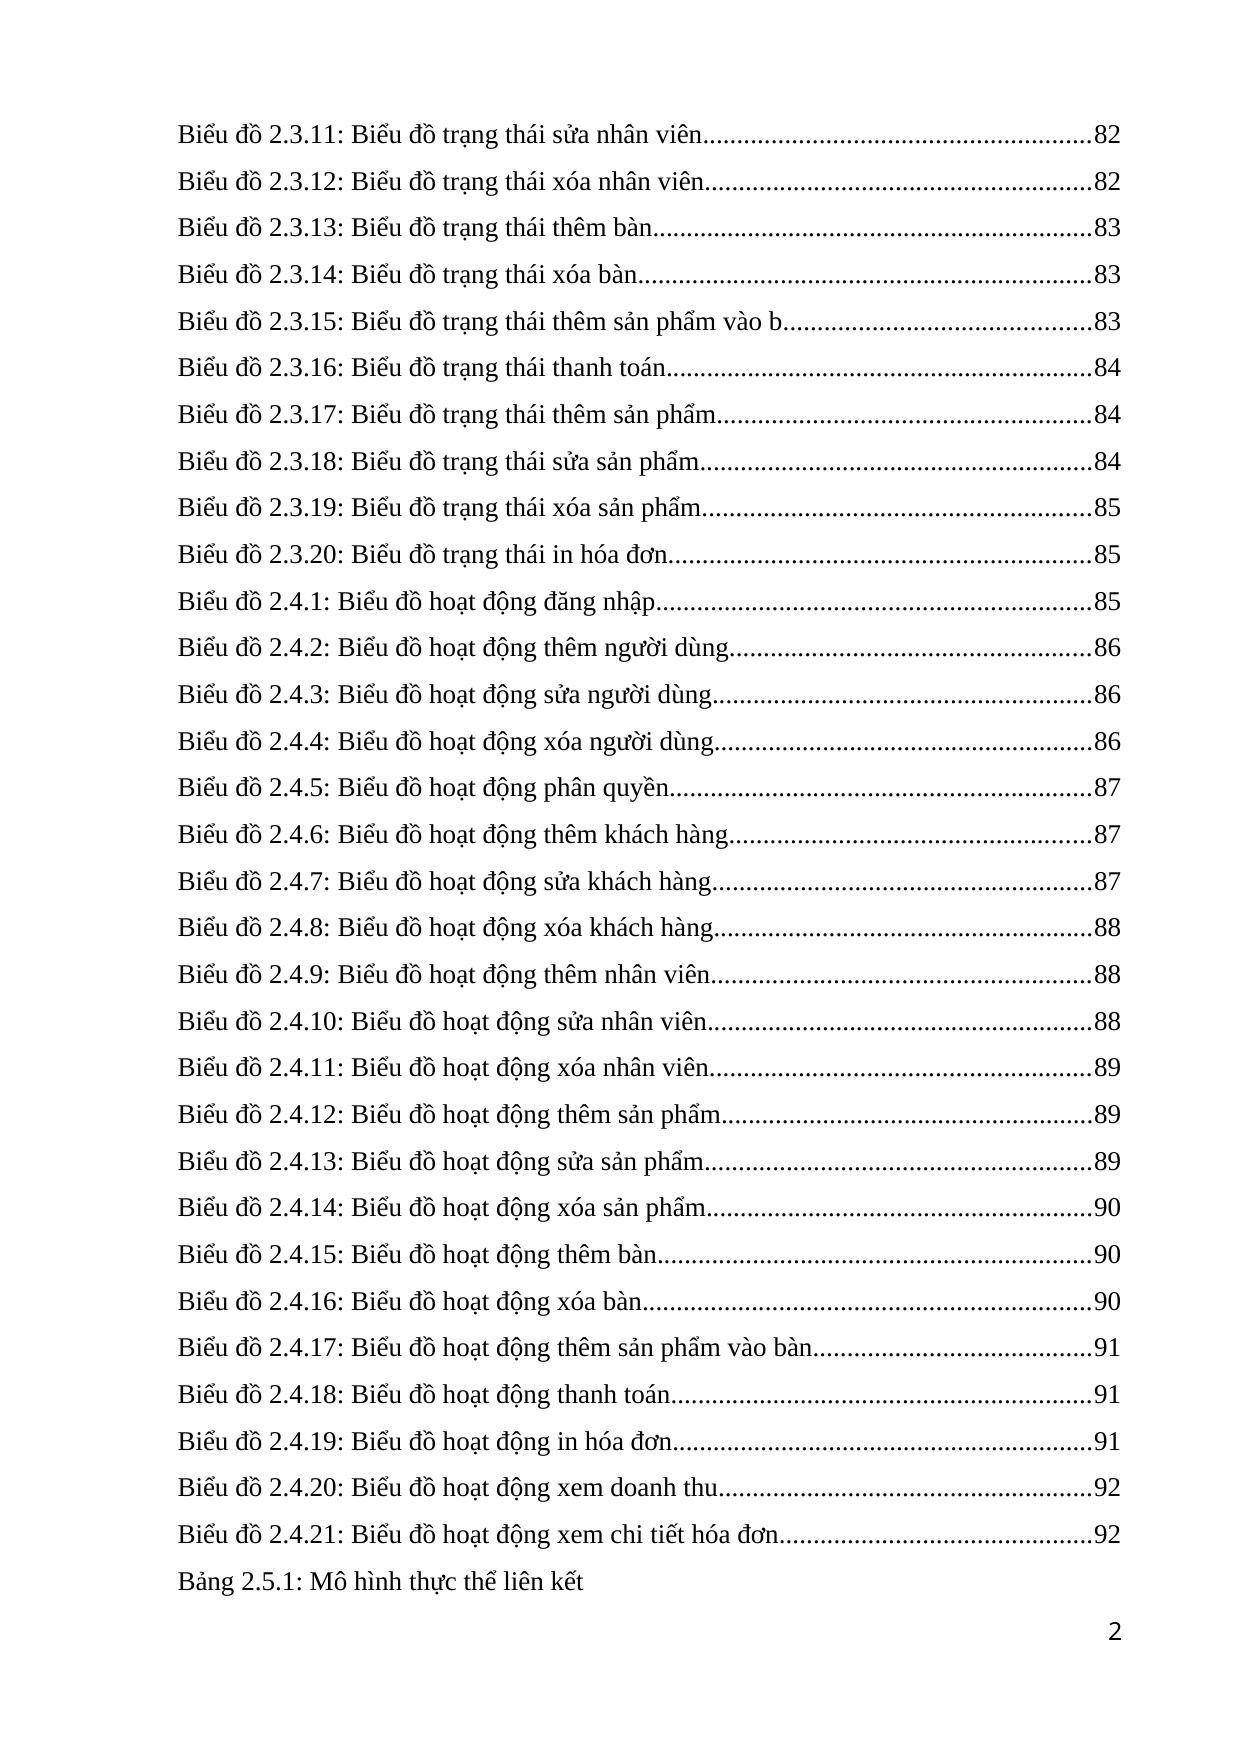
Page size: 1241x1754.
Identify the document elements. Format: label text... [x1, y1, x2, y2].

text Biểu đồ 2.4.8: Biểu đồ hoạt động xóa khách hàng 88 [177, 911, 1122, 943]
text Biểu đồ 2.4.16: Biểu đồ hoạt động xóa bàn 90 [177, 1285, 1122, 1316]
text Biểu đồ 2.4.3: Biểu đồ hoạt động sửa người dùng 86 [177, 678, 1122, 709]
text Biểu đồ 2.3.19: Biểu đồ trạng thái xóa sản phẩm 85 [177, 491, 1122, 523]
text Biểu đồ 2.4.20: Biểu đồ hoạt động xem doanh thu 92 [177, 1471, 1122, 1503]
text Biểu đồ 2.4.7: Biểu đồ hoạt động sửa khách hàng 87 [177, 865, 1122, 896]
text Biểu đồ 2.4.13: Biểu đồ hoạt động sửa sản phẩm 89 [177, 1145, 1122, 1176]
text Biểu đồ 2.4.5: Biểu đồ hoạt động phân quyền 87 [177, 771, 1122, 803]
text Biểu đồ 2.4.19: Biểu đồ hoạt động in hóa đơn 91 [177, 1425, 1122, 1456]
text Bảng 2.5.1: Mô hình thực thể liên kết 93 [177, 1565, 1122, 1596]
text Biểu đồ 2.4.18: Biểu đồ hoạt động thanh toán 91 [177, 1378, 1122, 1409]
text Biểu đồ 2.3.11: Biểu đồ trạng thái sửa nhân viên 82 [177, 118, 1122, 149]
text Biểu đồ 2.4.21: Biểu đồ hoạt động xem chi tiết hóa đơn 92 [177, 1518, 1122, 1549]
text Biểu đồ 2.4.1: Biểu đồ hoạt động đăng nhập 85 [177, 585, 1122, 616]
text Biểu đồ 2.4.15: Biểu đồ hoạt động thêm bàn 90 [177, 1238, 1122, 1269]
text Biểu đồ 2.4.9: Biểu đồ hoạt động thêm nhân viên 88 [177, 958, 1122, 989]
text Biểu đồ 2.3.12: Biểu đồ trạng thái xóa nhân viên 82 [177, 165, 1122, 196]
text Biểu đồ 2.3.20: Biểu đồ trạng thái in hóa đơn 85 [177, 538, 1122, 569]
text Biểu đồ 2.4.17: Biểu đồ hoạt động thêm sản phẩm vào bàn 91 [177, 1331, 1122, 1363]
text Biểu đồ 2.4.11: Biểu đồ hoạt động xóa nhân viên 89 [177, 1051, 1122, 1083]
text Biểu đồ 2.3.15: Biểu đồ trạng thái thêm sản phẩm vào b 83 [177, 305, 1122, 336]
text Biểu đồ 2.3.13: Biểu đồ trạng thái thêm bàn 83 [177, 211, 1122, 243]
text Biểu đồ 2.3.17: Biểu đồ trạng thái thêm sản phẩm 84 [177, 398, 1122, 429]
text Biểu đồ 2.4.12: Biểu đồ hoạt động thêm sản phẩm 89 [177, 1098, 1122, 1129]
text Biểu đồ 2.4.10: Biểu đồ hoạt động sửa nhân viên 88 [177, 1005, 1122, 1036]
text Biểu đồ 2.3.16: Biểu đồ trạng thái thanh toán 84 [177, 351, 1122, 383]
text Biểu đồ 2.4.2: Biểu đồ hoạt động thêm người dùng 86 [177, 631, 1122, 663]
text Biểu đồ 2.3.14: Biểu đồ trạng thái xóa bàn 83 [177, 258, 1122, 289]
text Biểu đồ 2.4.4: Biểu đồ hoạt động xóa người dùng 86 [177, 725, 1122, 756]
text Biểu đồ 2.4.14: Biểu đồ hoạt động xóa sản phẩm 90 [177, 1191, 1122, 1223]
text Biểu đồ 2.4.6: Biểu đồ hoạt động thêm khách hàng 87 [177, 818, 1122, 849]
text Biểu đồ 2.3.18: Biểu đồ trạng thái sửa sản phẩm 84 [177, 445, 1122, 476]
